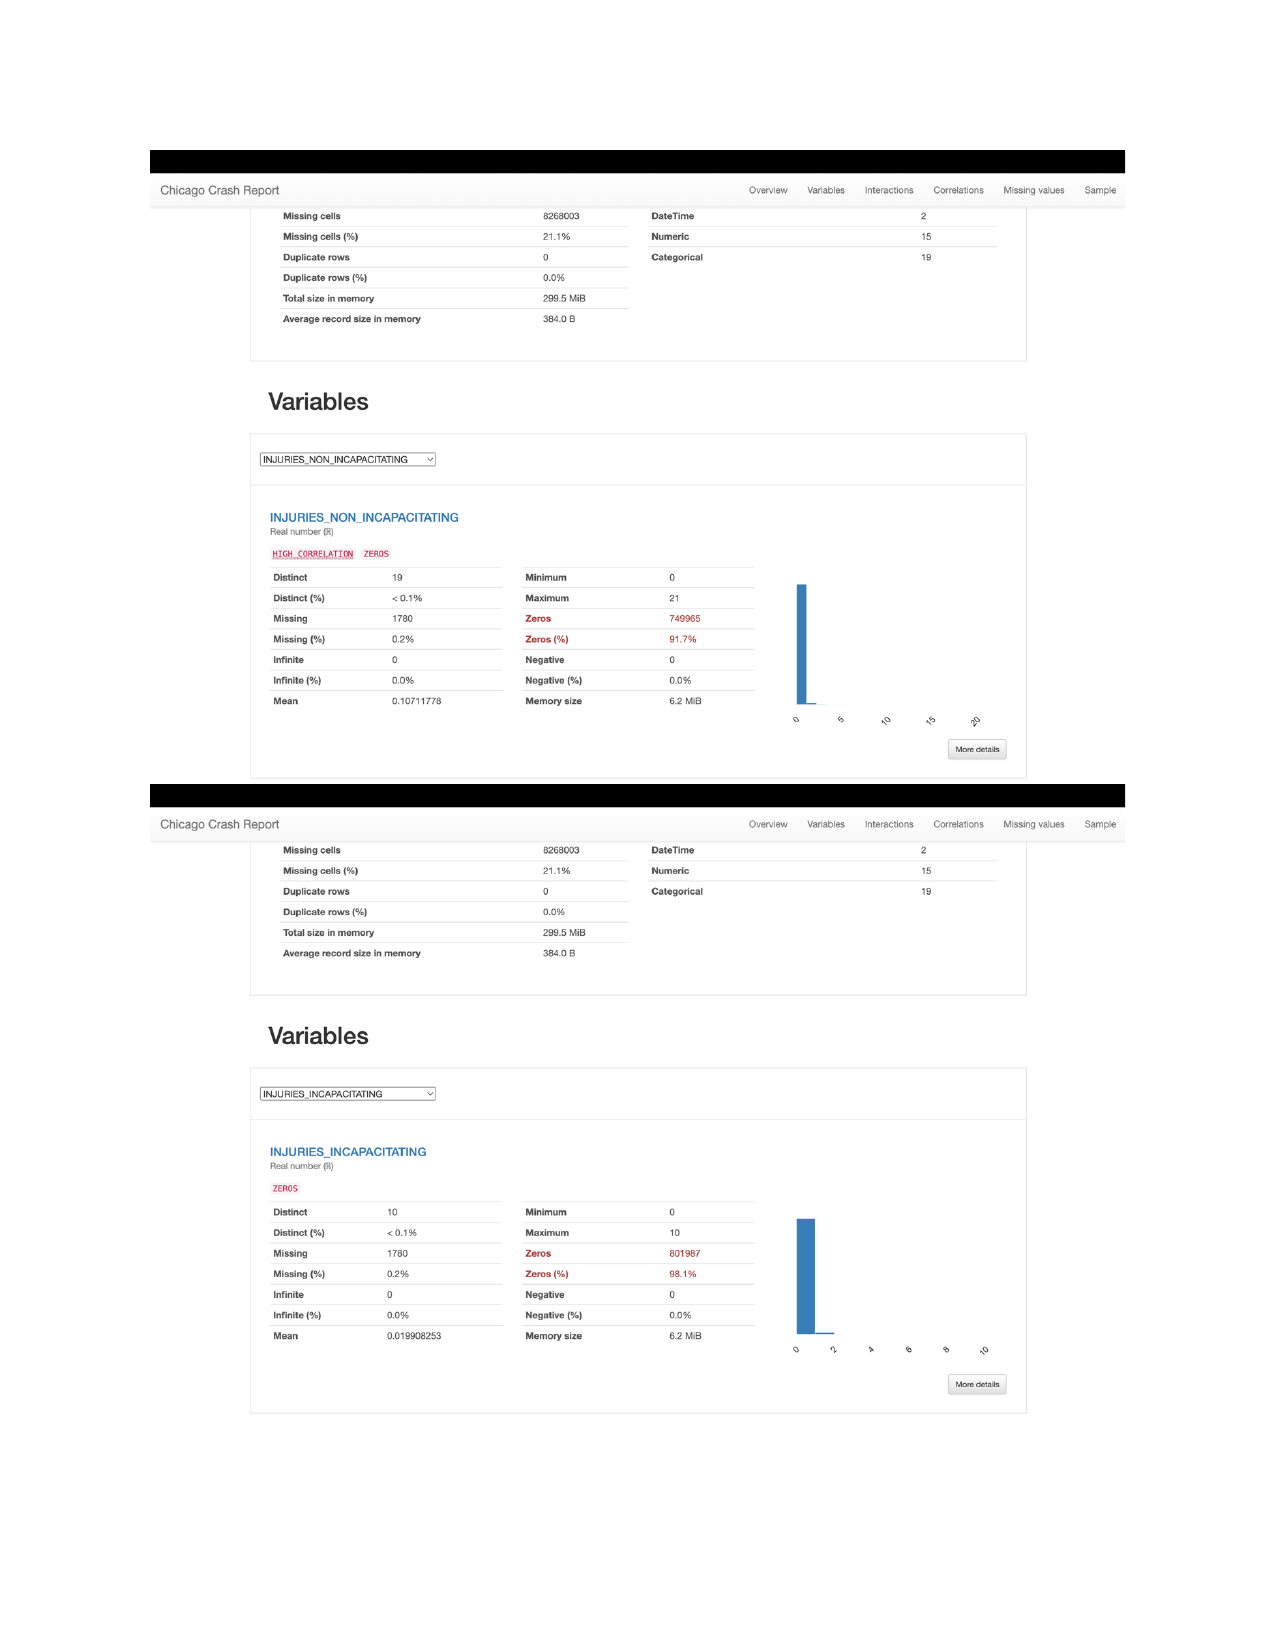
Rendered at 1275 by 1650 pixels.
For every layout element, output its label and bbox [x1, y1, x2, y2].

picture [150, 150, 1125, 1419]
